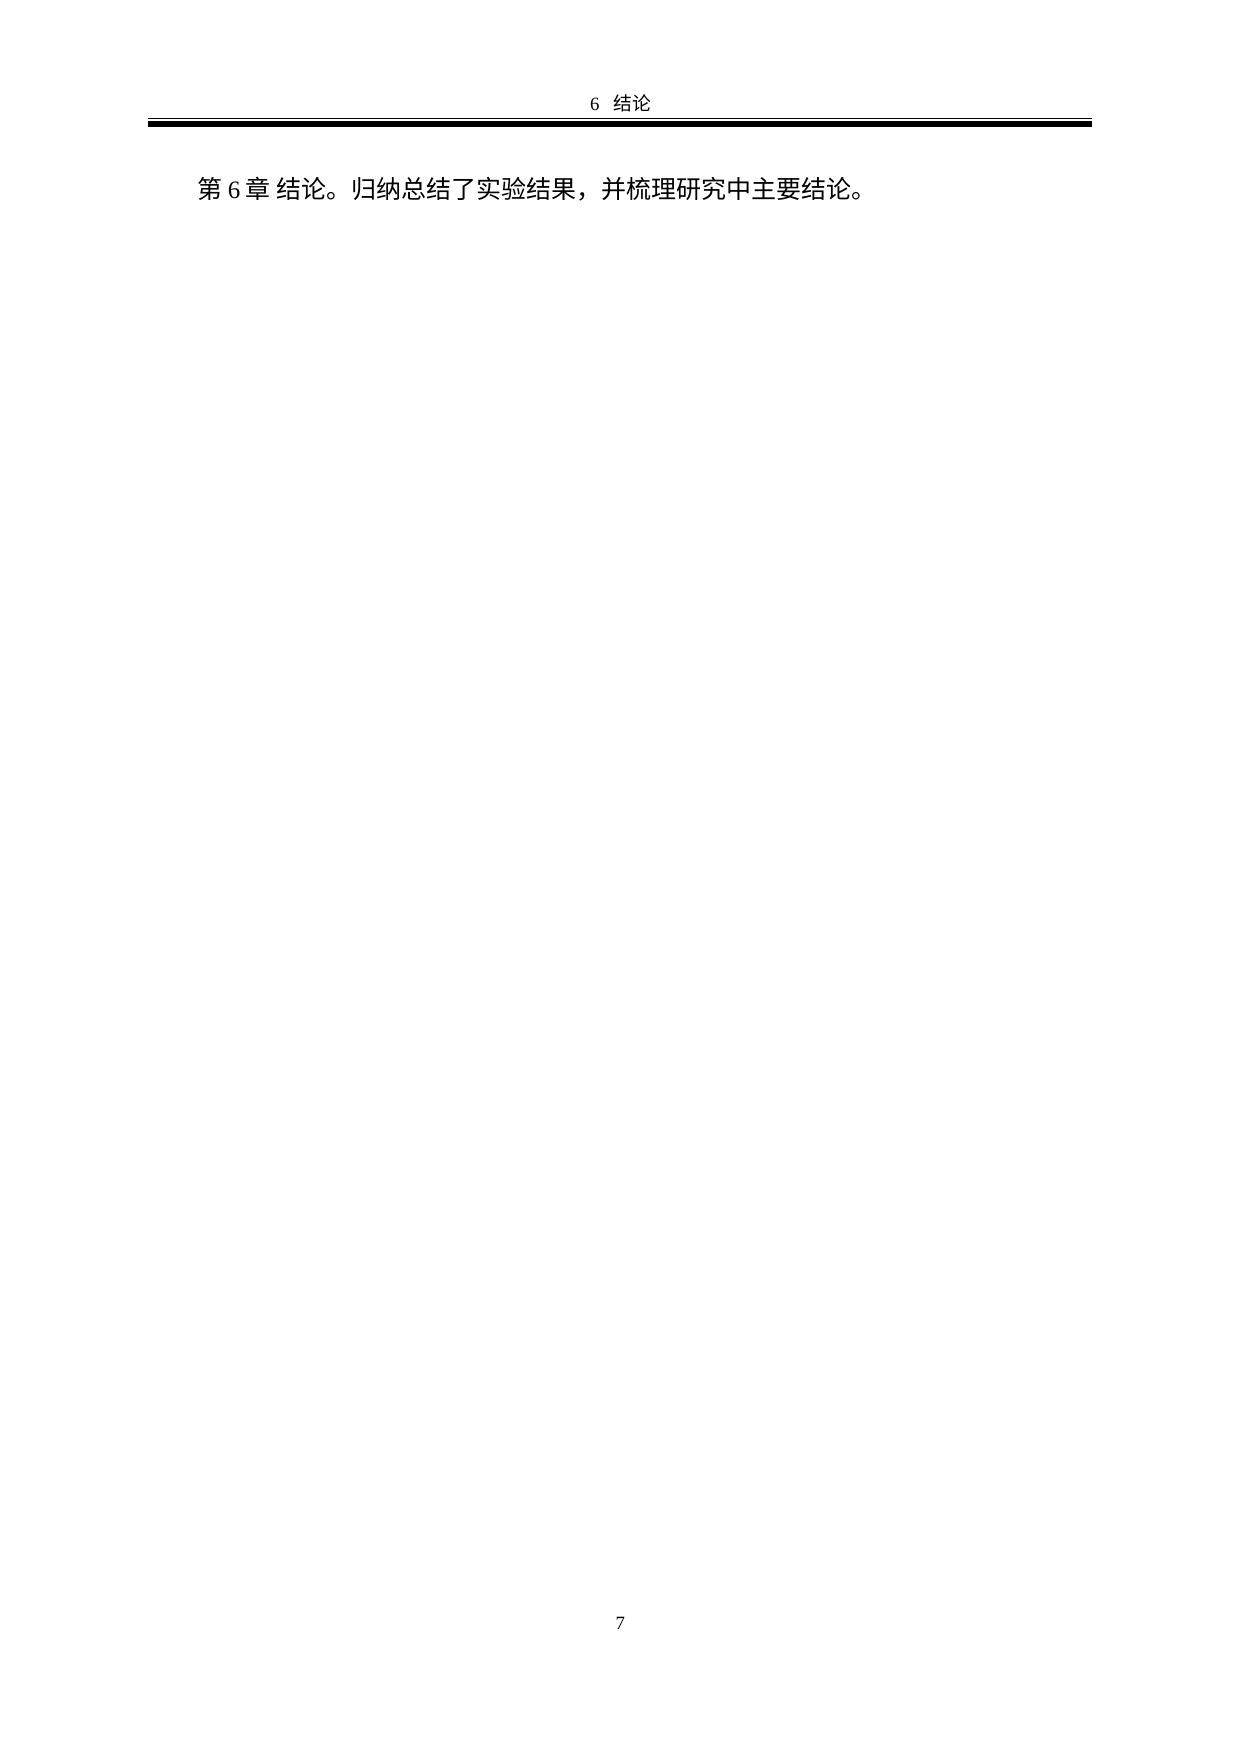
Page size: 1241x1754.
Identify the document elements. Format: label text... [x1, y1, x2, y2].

text 第6章 结论。归纳总结了实验结果，并梳理研究中主要结论。 [148, 154, 1092, 222]
